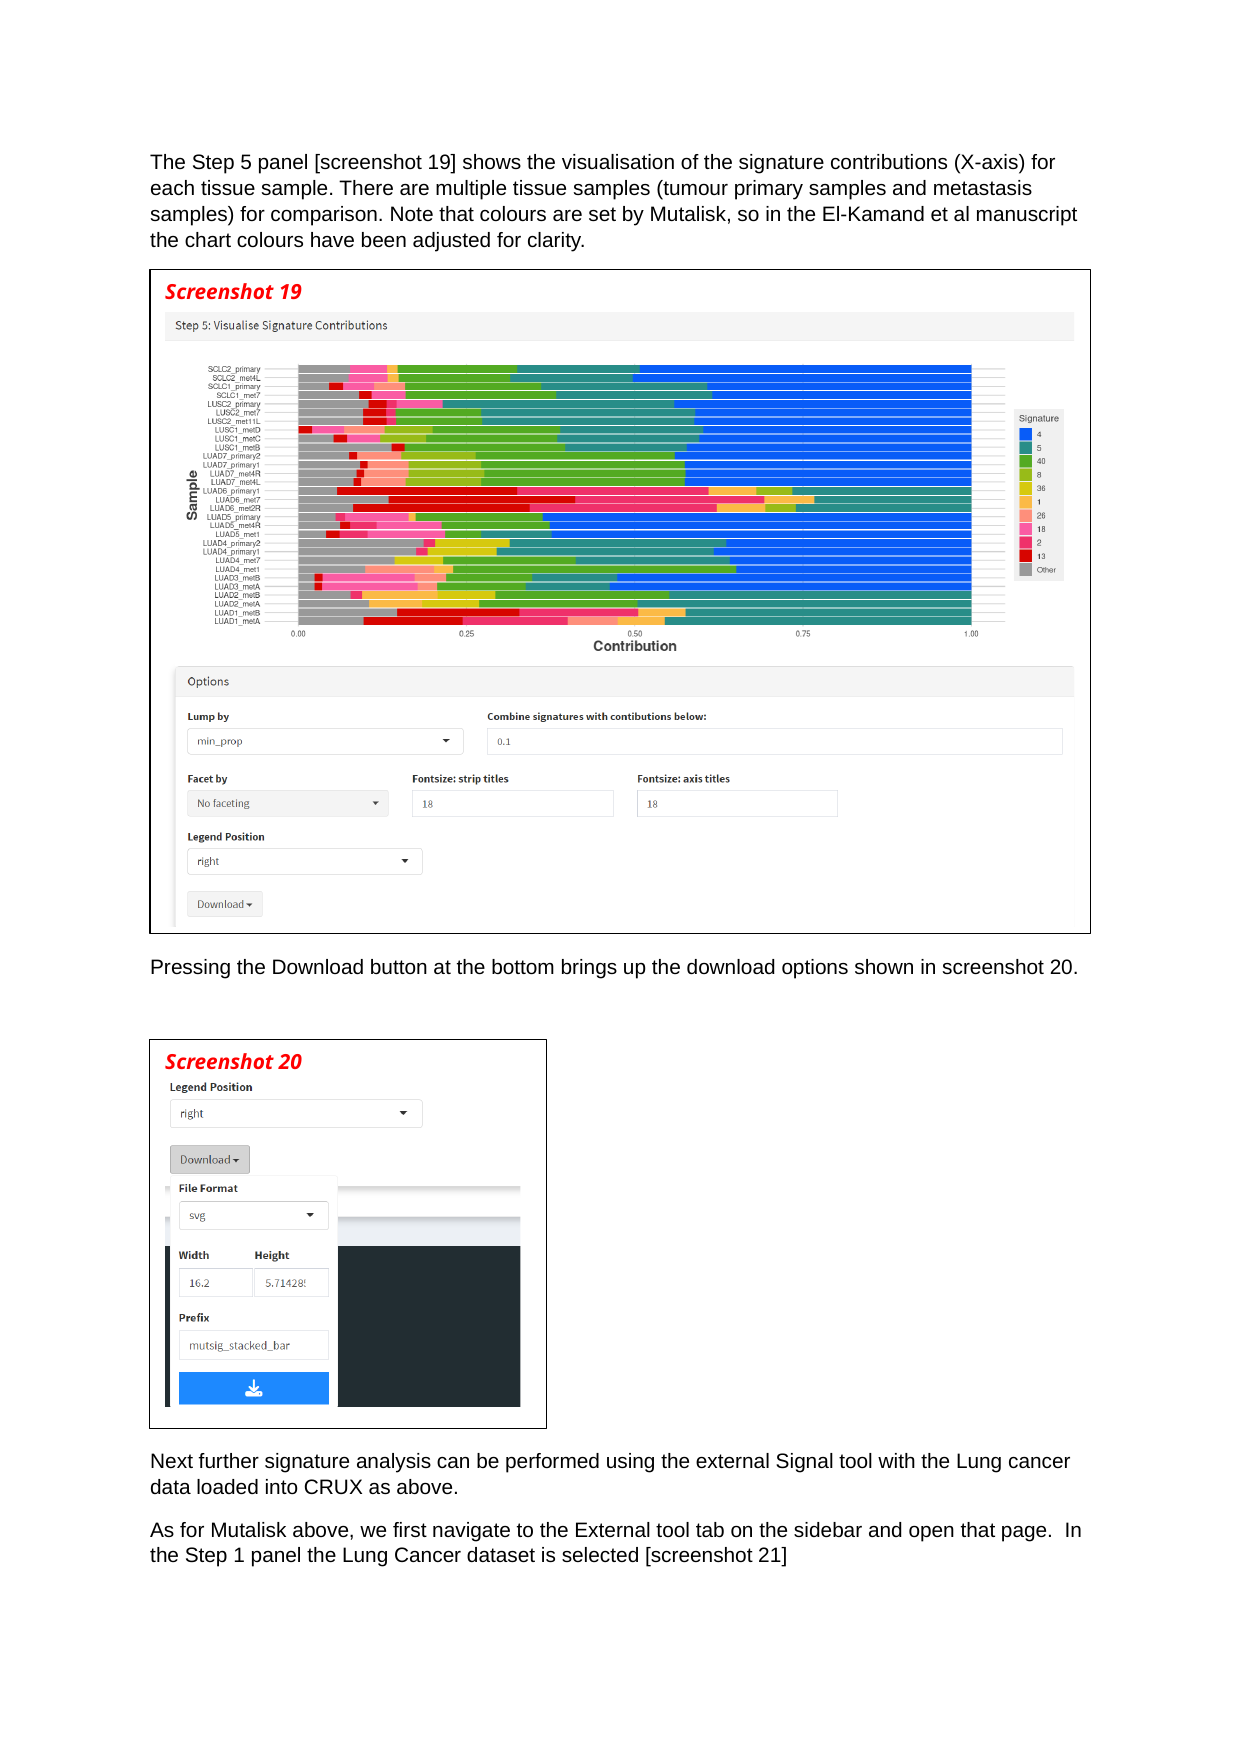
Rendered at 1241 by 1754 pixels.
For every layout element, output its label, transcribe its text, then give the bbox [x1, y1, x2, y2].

text Next further signature analysis can be performed using the external Signal tool with the Lung cancer data loaded into CRUX as above. [150, 1449, 1090, 1499]
text The Step 5 panel [screenshot 19] shows the visualisation of the signature contributions (X-axis) for each tissue sample. There are multiple tissue samples (tumour primary samples and metastasis samples) for comparison. Note that colours are set by Mutalisk, so in the El-Kamand et al manuscript the chart colours have been adjusted for clarity. [150, 150, 1090, 251]
picture [165, 1081, 521, 1407]
text As for Mutalisk above, we first navigate to the External tool tab on the sidebar and open that page. In the Step 1 panel the Lung Cancer dataset is selected [screenshot 21] [150, 1517, 1090, 1567]
picture [165, 312, 1075, 927]
text Pressing the Download button at the bottom brings up the download options shown in screenshot 20. [150, 954, 1090, 978]
